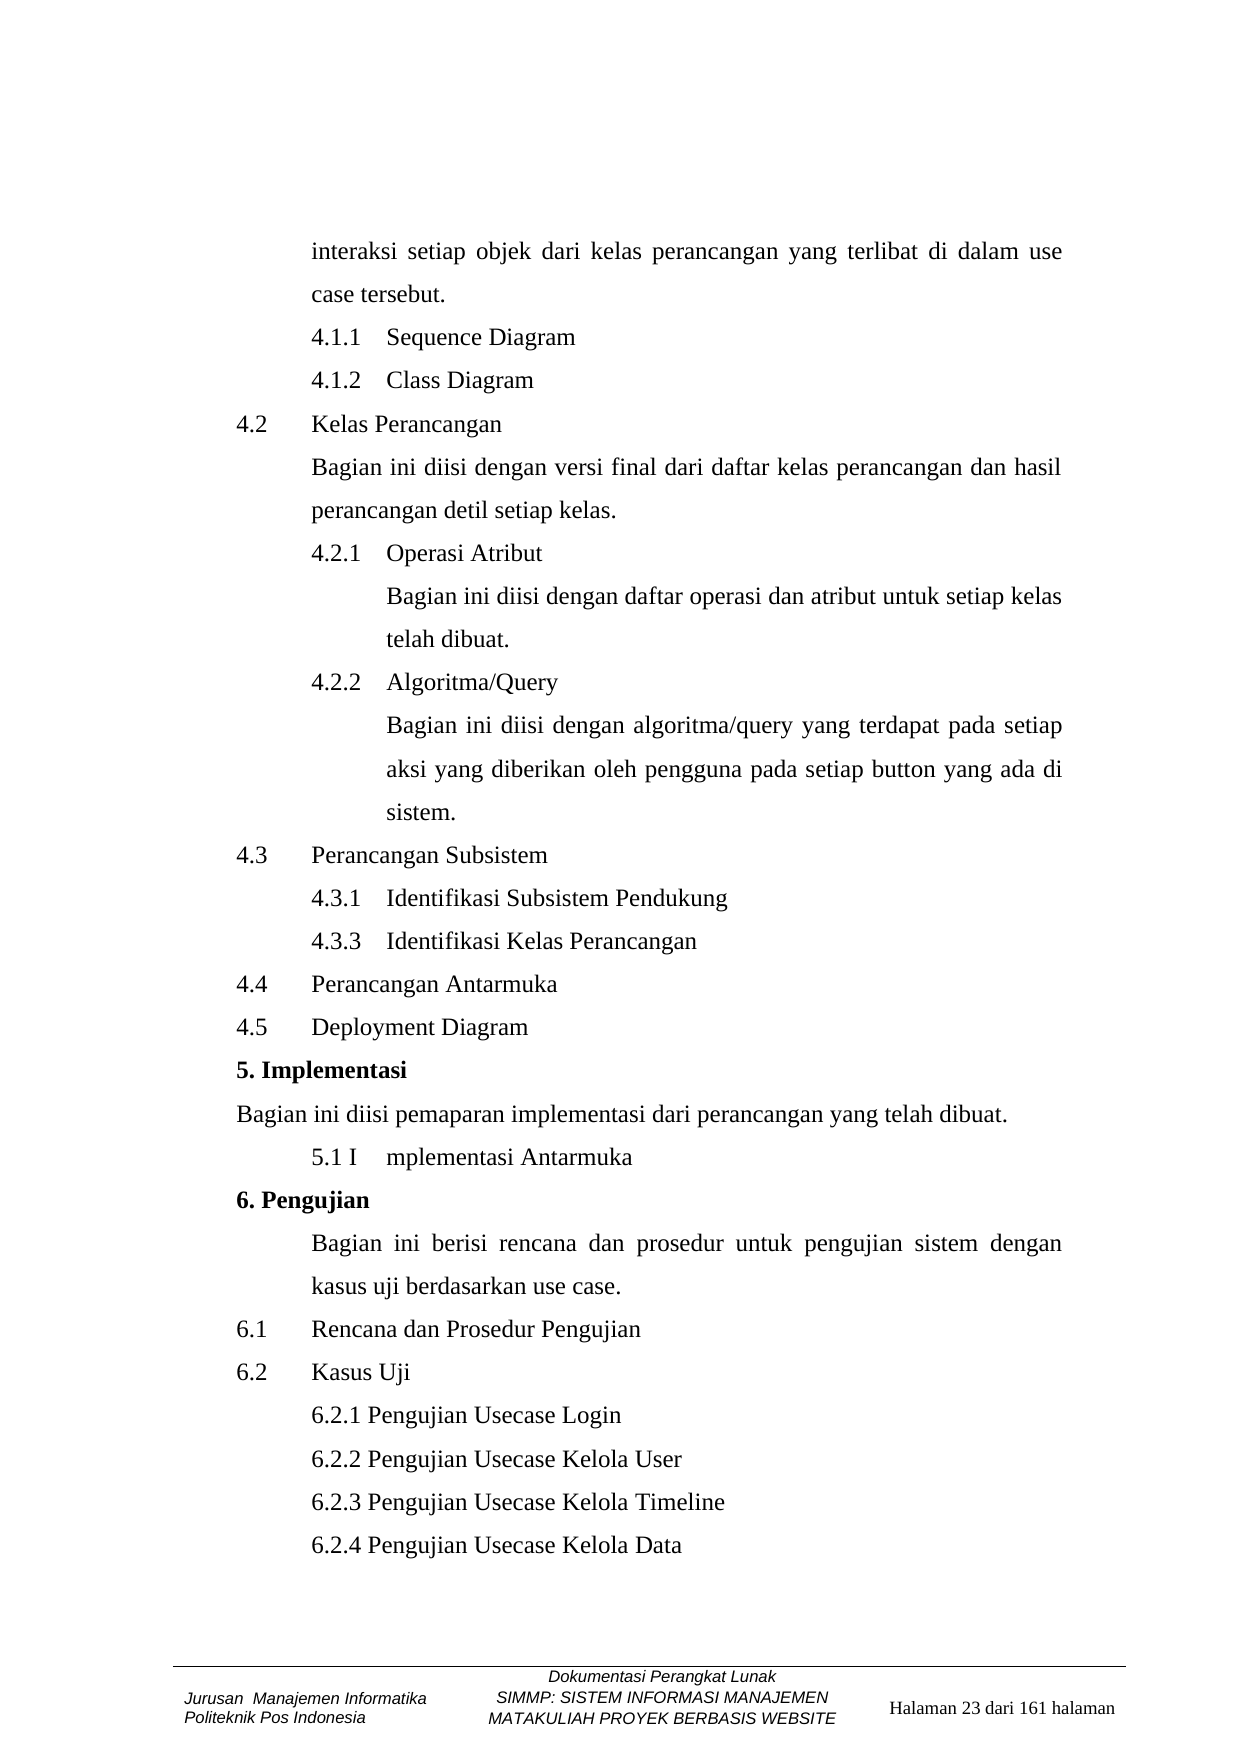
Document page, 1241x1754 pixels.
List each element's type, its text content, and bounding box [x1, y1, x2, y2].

text 4.2.2 Algoritma/Query [236, 667, 1063, 696]
text 4.2 Kelas Perancangan [236, 409, 1063, 437]
text 6.2 Kasus Uji [236, 1357, 1063, 1386]
text 6.2.2 Pengujian Usecase Kelola User [311, 1444, 1063, 1472]
text 6.2.3 Pengujian Usecase Kelola Timeline [311, 1487, 1063, 1516]
text 6.2.1 Pengujian Usecase Login [311, 1401, 1063, 1429]
text 4.3 Perancangan Subsistem [236, 840, 1063, 869]
text Bagian ini berisi rencana dan prosedur untuk pengujian sistem dengan kasus uji berdasarkan use case. [311, 1228, 1063, 1300]
text 5.1 I mplementasi Antarmuka [236, 1142, 1063, 1171]
text 4.1.1 Sequence Diagram [311, 322, 1063, 351]
text 4.1.2 Class Diagram [311, 366, 1063, 394]
text 4.3.3 Identifikasi Kelas Perancangan [236, 926, 1063, 955]
text 6. Pengujian [236, 1185, 1063, 1214]
text Bagian ini diisi dengan algoritma/query yang terdapat pada setiap aksi yang diberikan oleh pengguna pada setiap button yang ada di sistem. [386, 711, 1063, 826]
text 5. Implementasi [236, 1056, 1063, 1084]
text Bagian ini diisi dengan daftar operasi dan atribut untuk setiap kelas telah dibuat. [386, 581, 1063, 653]
text 4.2.1 Operasi Atribut [236, 538, 1063, 567]
text 6.2.4 Pengujian Usecase Kelola Data [311, 1530, 1063, 1559]
text 4.3.1 Identifikasi Subsistem Pendukung [236, 883, 1063, 912]
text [311, 236, 1063, 308]
text 6.1 Rencana dan Prosedur Pengujian [236, 1314, 1063, 1343]
text Bagian ini diisi pemaparan implementasi dari perancangan yang telah dibuat. [236, 1099, 1063, 1127]
text Bagian ini diisi dengan versi final dari daftar kelas perancangan dan hasil perancangan detil setiap kelas. [311, 452, 1063, 524]
text 4.5 Deployment Diagram [236, 1012, 1063, 1041]
text 4.4 Perancangan Antarmuka [236, 969, 1063, 998]
